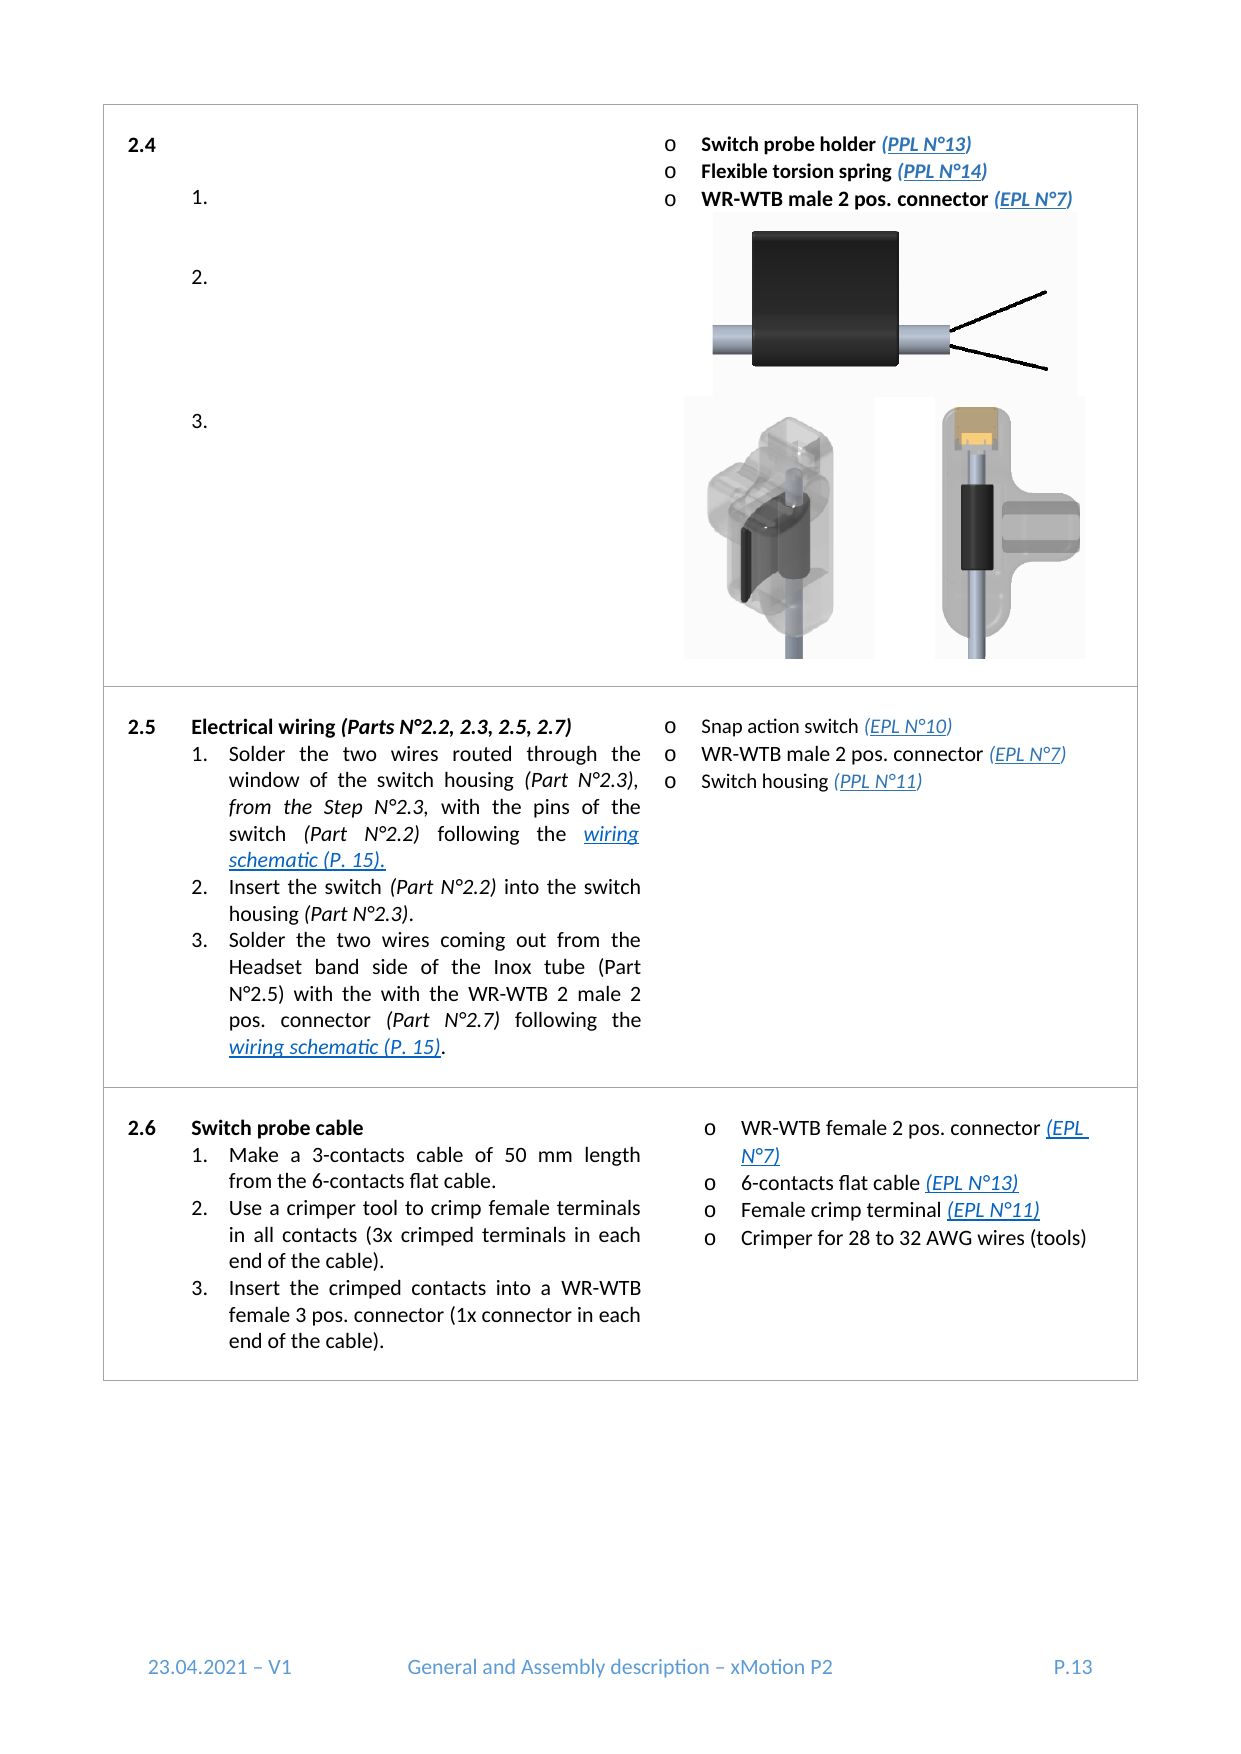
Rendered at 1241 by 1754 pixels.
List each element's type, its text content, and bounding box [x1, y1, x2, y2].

table_cell 2.5 [104, 687, 180, 1087]
picture [683, 212, 1086, 659]
table_cell Snap action switch (EPL N°10) WR-WTB male 2 pos. connector (EPL N°7) Switch housing (PPL N°11) [653, 687, 1137, 1087]
table_cell Electrical wiring (Parts N°2.2, 2.3, 2.5, 2.7) Solder the two wires routed through the window of the switch housing (Part N°2.3), from the Step N°2.3, with the pins of the switch (Part N°2.2) following the wiring schematic (P. 15). Insert the switch (Part N°2.2) into the switch housing (Part N°2.3). Solder the two wires coming out from the Headset band side of the Inox tube (Part N°2.5) with the with the WR-WTB 2 male 2 pos. connector (Part N°2.7) following the wiring schematic (P. 15). [180, 687, 652, 1087]
table_header Switch probe holder assembly (Parts N°2.6, 2.7, 2.8) Route the wires coming out from the other end of the Metal conduit through the Flexible torsion spring (Part N°2.6). Insert the WR-WTB 2 male pos. connector (Part N°2.7), the Flexible torsion spring (Part N°2.6) and the switch housing assembly from Step N°2.3 into the switch probe holder part (Part N°2.8). Solder the wires coming out from the metal conduit (Part N°2.5) into the WR-WTB 2 male pos. connector (Part N°2.7) following the wiring schematic (P. 15). [180, 105, 652, 686]
table_cell 2.6 [104, 1088, 180, 1380]
table_cell WR-WTB female 2 pos. connector (EPL N°7) 6-contacts flat cable (EPL N°13) Female crimp terminal (EPL N°11) Crimper for 28 to 32 AWG wires (tools) [653, 1088, 1137, 1380]
table_header Switch probe holder (PPL N°13) Flexible torsion spring (PPL N°14) WR-WTB male 2 pos. connector (EPL N°7) [653, 105, 1137, 686]
table_cell Switch probe cable Make a 3-contacts cable of 50 mm length from the 6-contacts flat cable. Use a crimper tool to crimp female terminals in all contacts (3x crimped terminals in each end of the cable). Insert the crimped contacts into a WR-WTB female 3 pos. connector (1x connector in each end of the cable). [180, 1088, 652, 1380]
table_header 2.4 [104, 105, 180, 686]
